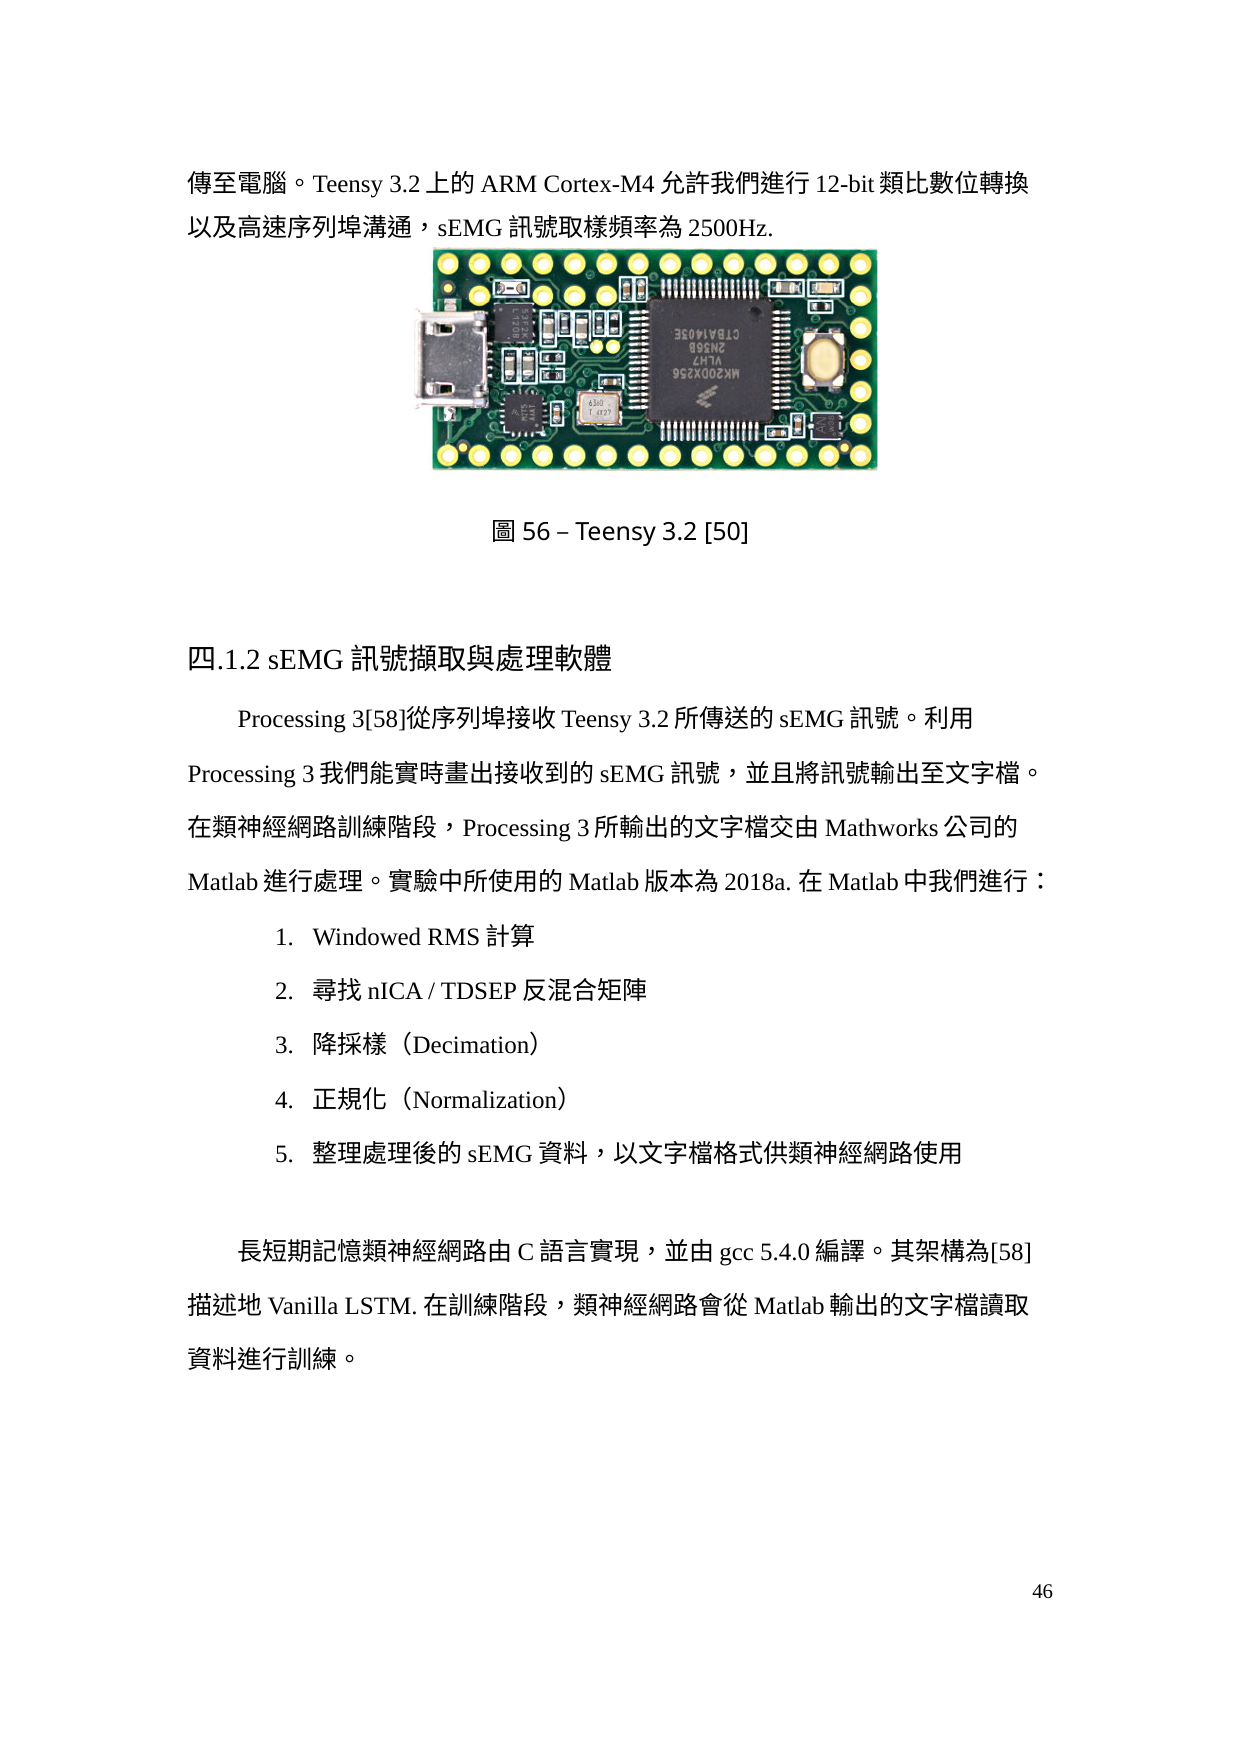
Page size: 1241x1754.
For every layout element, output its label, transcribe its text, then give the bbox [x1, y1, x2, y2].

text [187, 159, 1053, 247]
picture [412, 247, 878, 471]
text 圖 56 – Teensy 3.2 [50] [187, 512, 1053, 548]
list 尋找nICA / TDSEP 反混合矩陣 [275, 971, 1053, 1007]
text 長短期記憶類神經網路由C語言實現，並由gcc 5.4.0編譯。其架構為[58]描述地Vanilla LSTM. 在訓練階段，類神經網路會從Matlab輸出的文字檔讀取資料進行訓練。 [187, 1231, 1053, 1376]
list 整理處理後的sEMG資料，以文字檔格式供類神經網路使用 [275, 1134, 1053, 1170]
subtitle sEMG訊號擷取與處理軟體 [187, 635, 1053, 677]
text Processing 3[58]從序列埠接收Teensy 3.2所傳送的sEMG訊號。利用Processing 3我們能實時畫出接收到的sEMG訊號，並且將訊號輸出至文字檔。在類神經網路訓練階段，Processing 3所輸出的文字檔交由Mathworks公司的Matlab進行處理。實驗中所使用的Matlab版本為2018a. 在Matlab中我們進行： [187, 699, 1053, 898]
list 正規化（Normalization） [275, 1079, 1053, 1116]
list Windowed RMS計算 [275, 916, 1053, 952]
list 降採樣（Decimation） [275, 1025, 1053, 1061]
